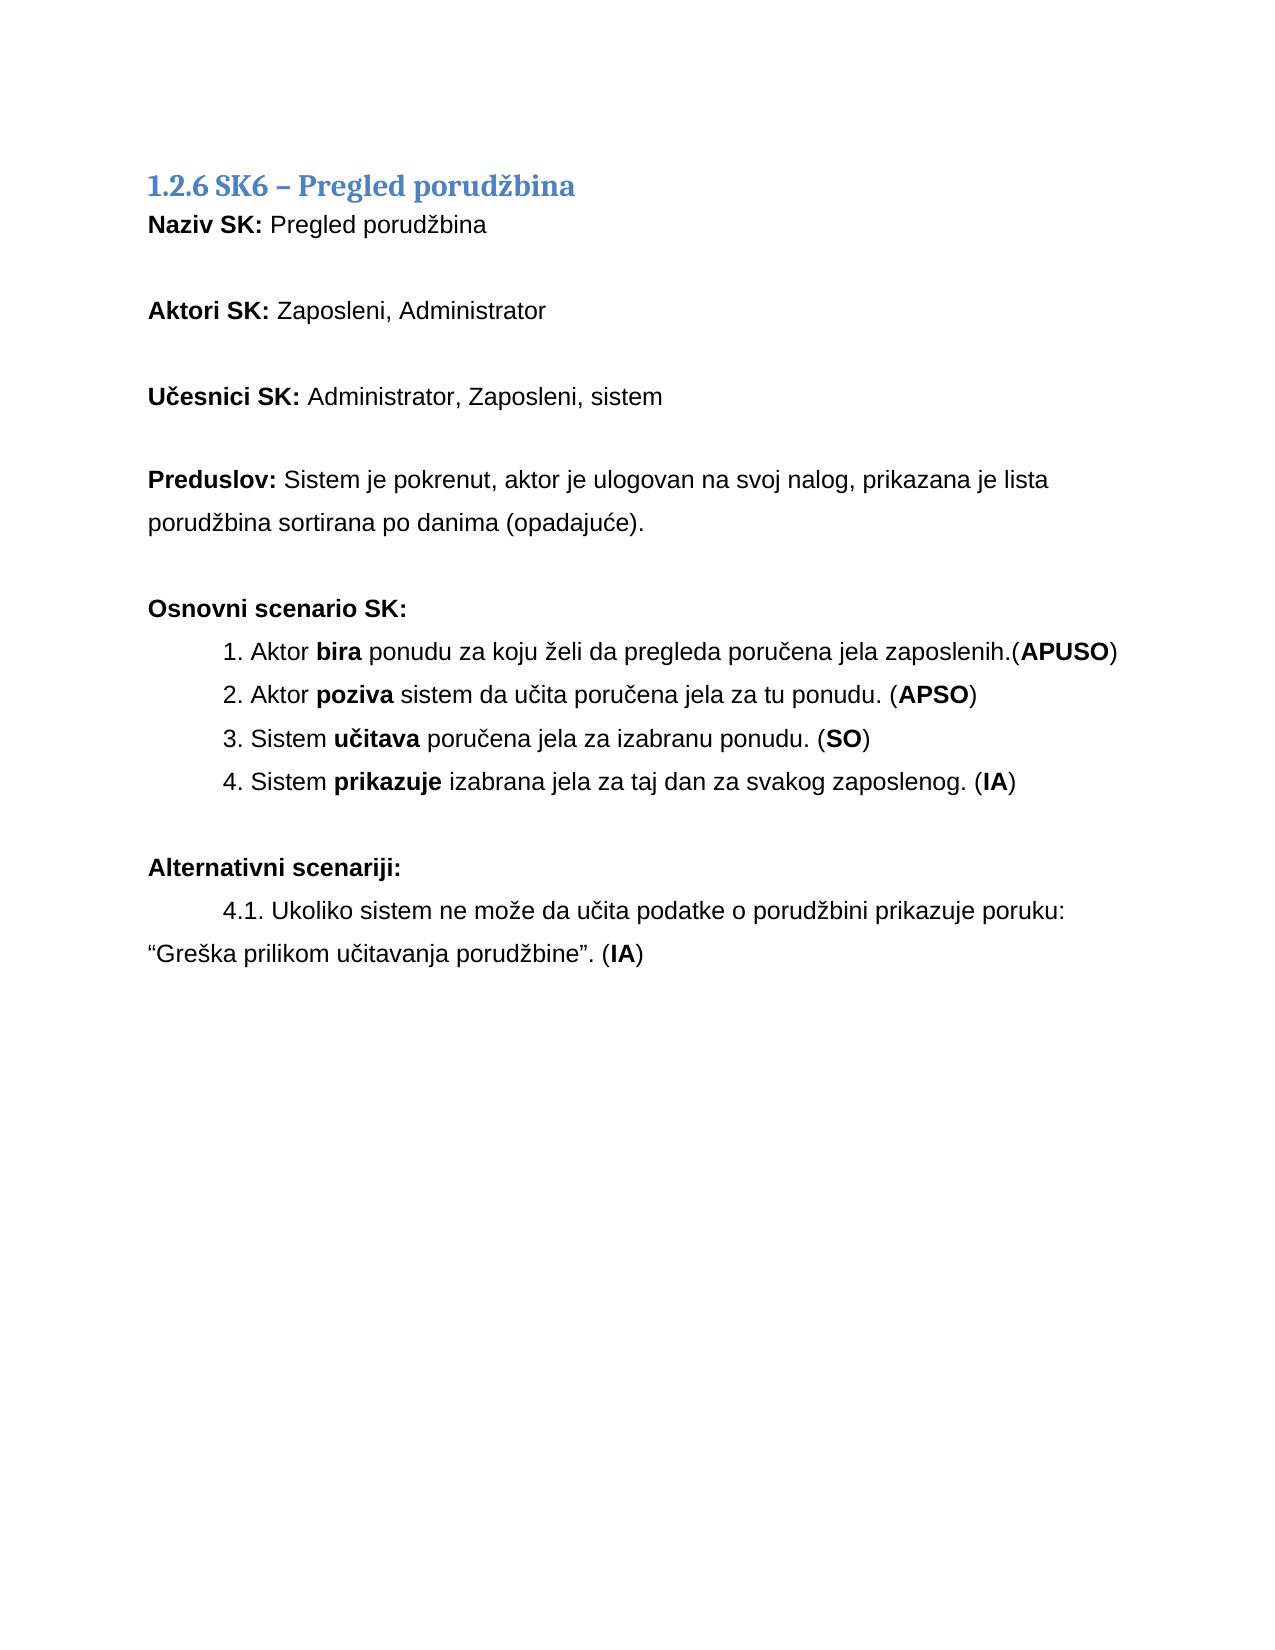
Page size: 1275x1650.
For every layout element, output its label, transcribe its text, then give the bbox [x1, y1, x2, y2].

text 4.1. Ukoliko sistem ne može da učita podatke o porudžbini prikazuje poruku: “Greška prilikom učitavanja porudžbine”. (IA) [148, 896, 1127, 968]
text Preduslov: Sistem je pokrenut, aktor je ulogovan na svoj nalog, prikazana je lista porudžbina sortirana po danima (opadajuće). [148, 465, 1127, 537]
text Učesnici SK: Administrator, Zaposleni, sistem [148, 382, 1127, 411]
text Aktori SK: Zaposleni, Administrator [148, 296, 1127, 325]
text 3. Sistem učitava poručena jela za izabranu ponudu. (SO) [223, 723, 1127, 752]
text 2. Aktor poziva sistem da učita poručena jela za tu ponudu. (APSO) [223, 680, 1127, 709]
text Alternativni scenariji: [148, 853, 1127, 882]
subtitle 1.2.6 SK6 – Pregled porudžbina [148, 168, 1127, 204]
text Naziv SK: Pregled porudžbina [148, 210, 1127, 238]
text Osnovni scenario SK: [148, 594, 1127, 623]
text 1. Aktor bira ponudu za koju želi da pregleda poručena jela zaposlenih.(APUSO) [223, 637, 1127, 666]
text 4. Sistem prikazuje izabrana jela za taj dan za svakog zaposlenog. (IA) [223, 767, 1127, 795]
